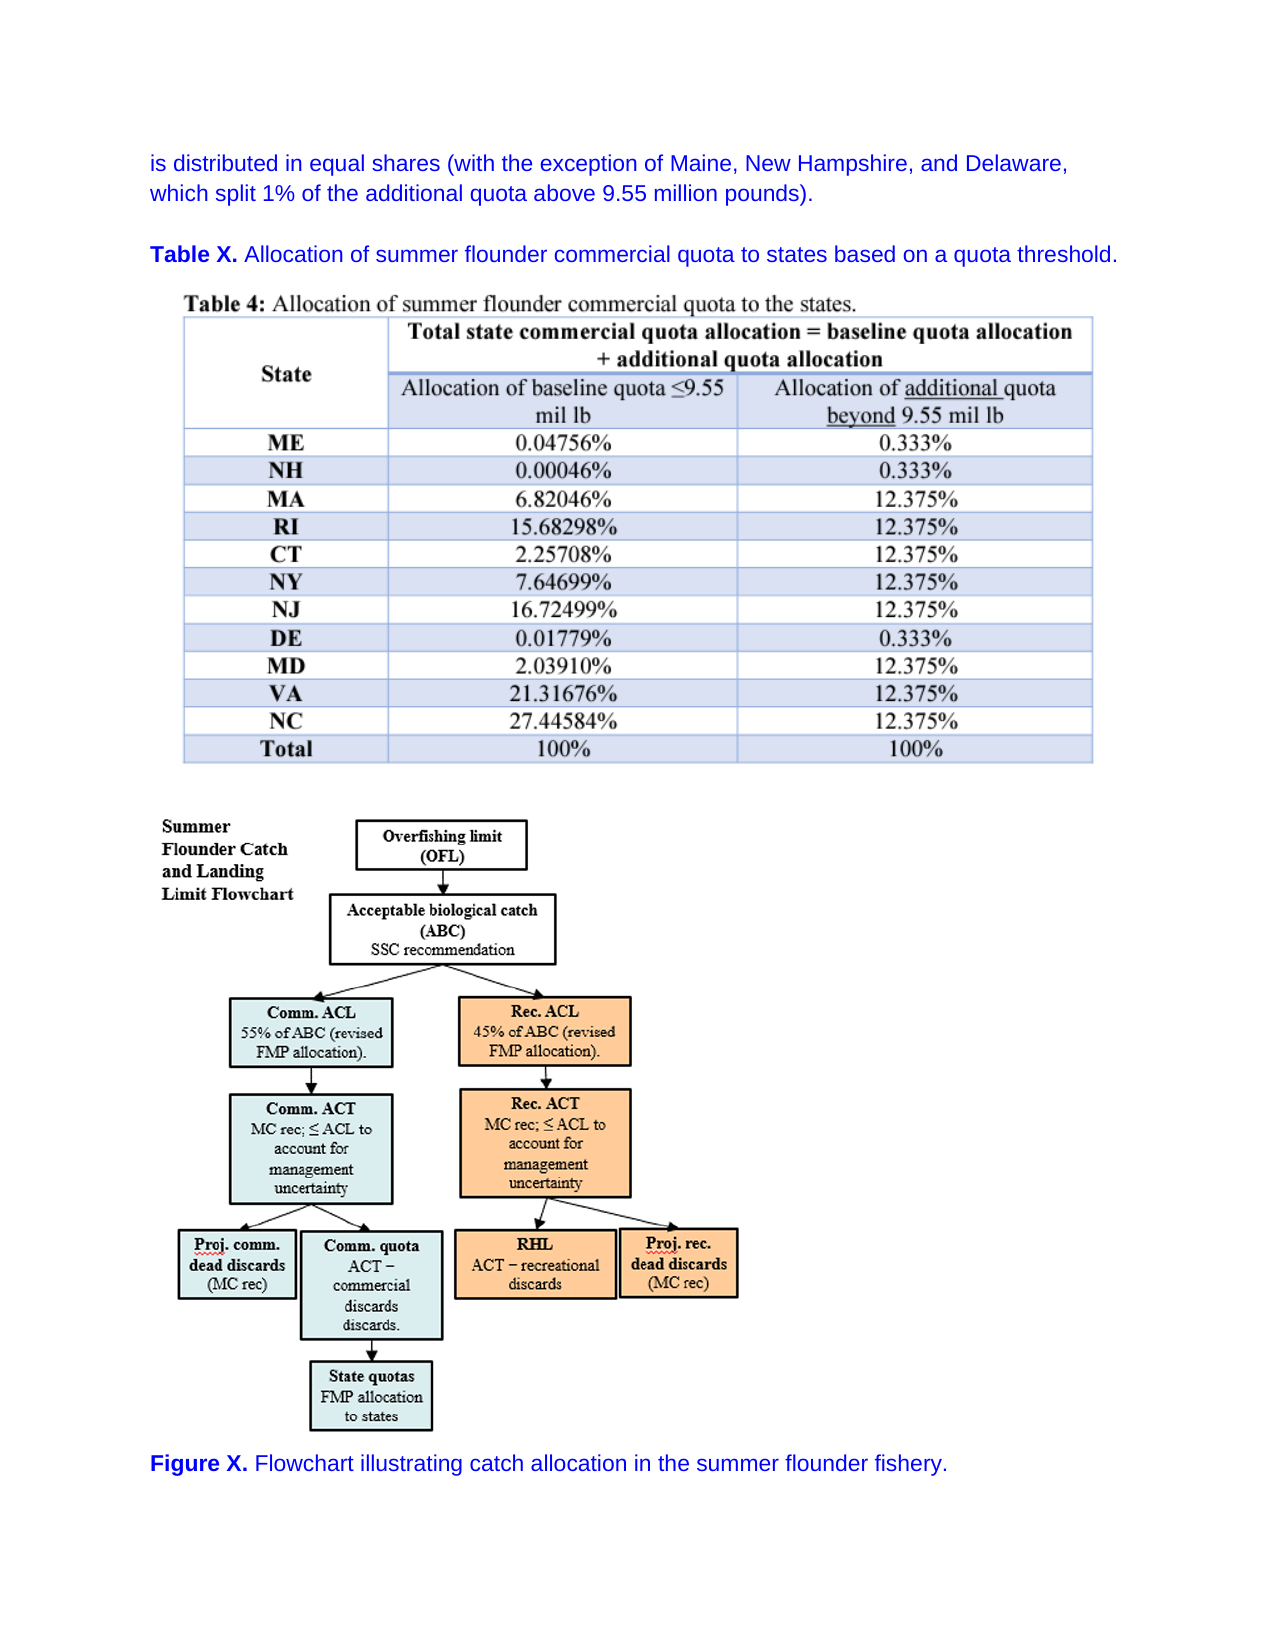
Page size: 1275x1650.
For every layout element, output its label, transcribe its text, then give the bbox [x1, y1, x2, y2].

picture [150, 270, 1125, 794]
text Figure X. Flowchart illustrating catch allocation in the summer flounder fishery. [150, 1450, 1125, 1476]
text Table X. Allocation of summer flounder commercial quota to states based on a quota threshold. [150, 241, 1125, 267]
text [150, 150, 1125, 207]
picture [150, 797, 750, 1447]
